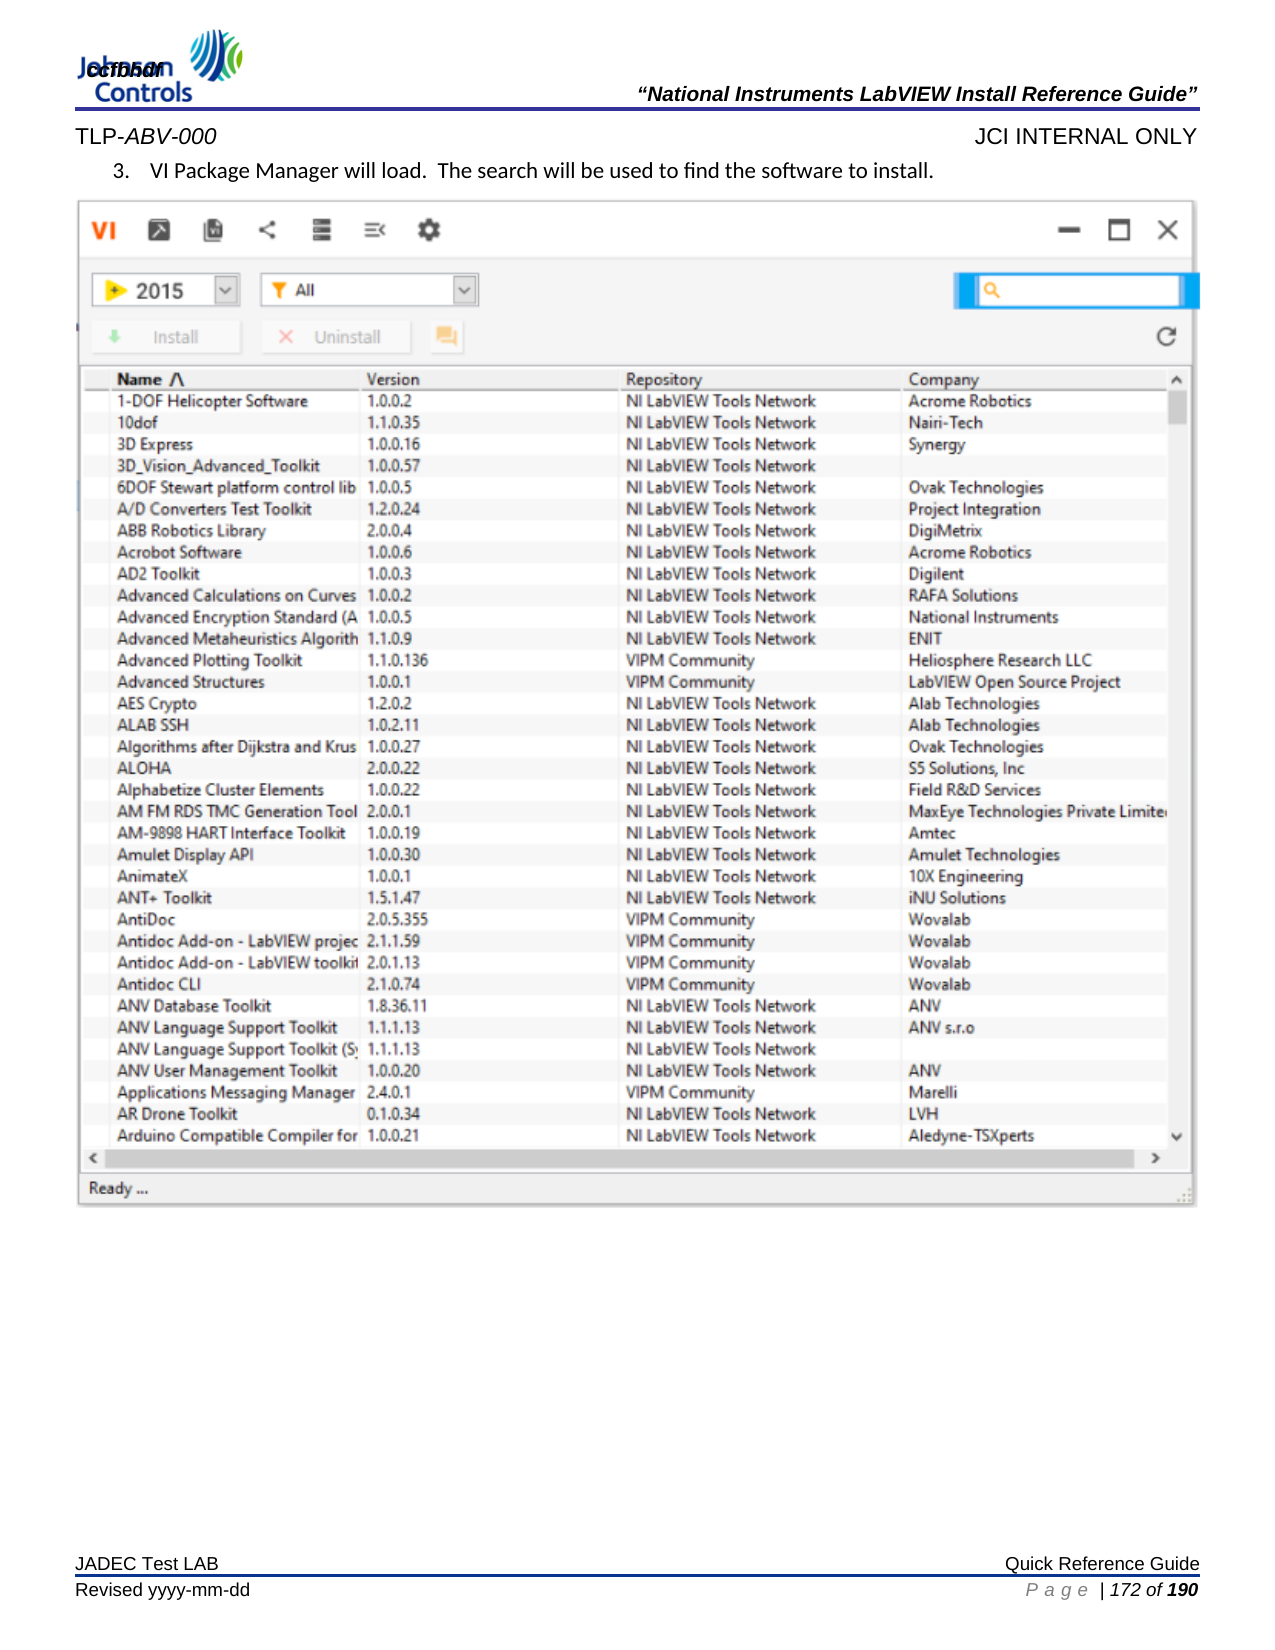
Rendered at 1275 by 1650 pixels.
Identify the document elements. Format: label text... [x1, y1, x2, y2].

picture [75, 196, 1200, 1211]
list VI Package Manager will load. The search will be used to find the software to install. [112, 156, 1200, 184]
picture [76, 26, 246, 105]
